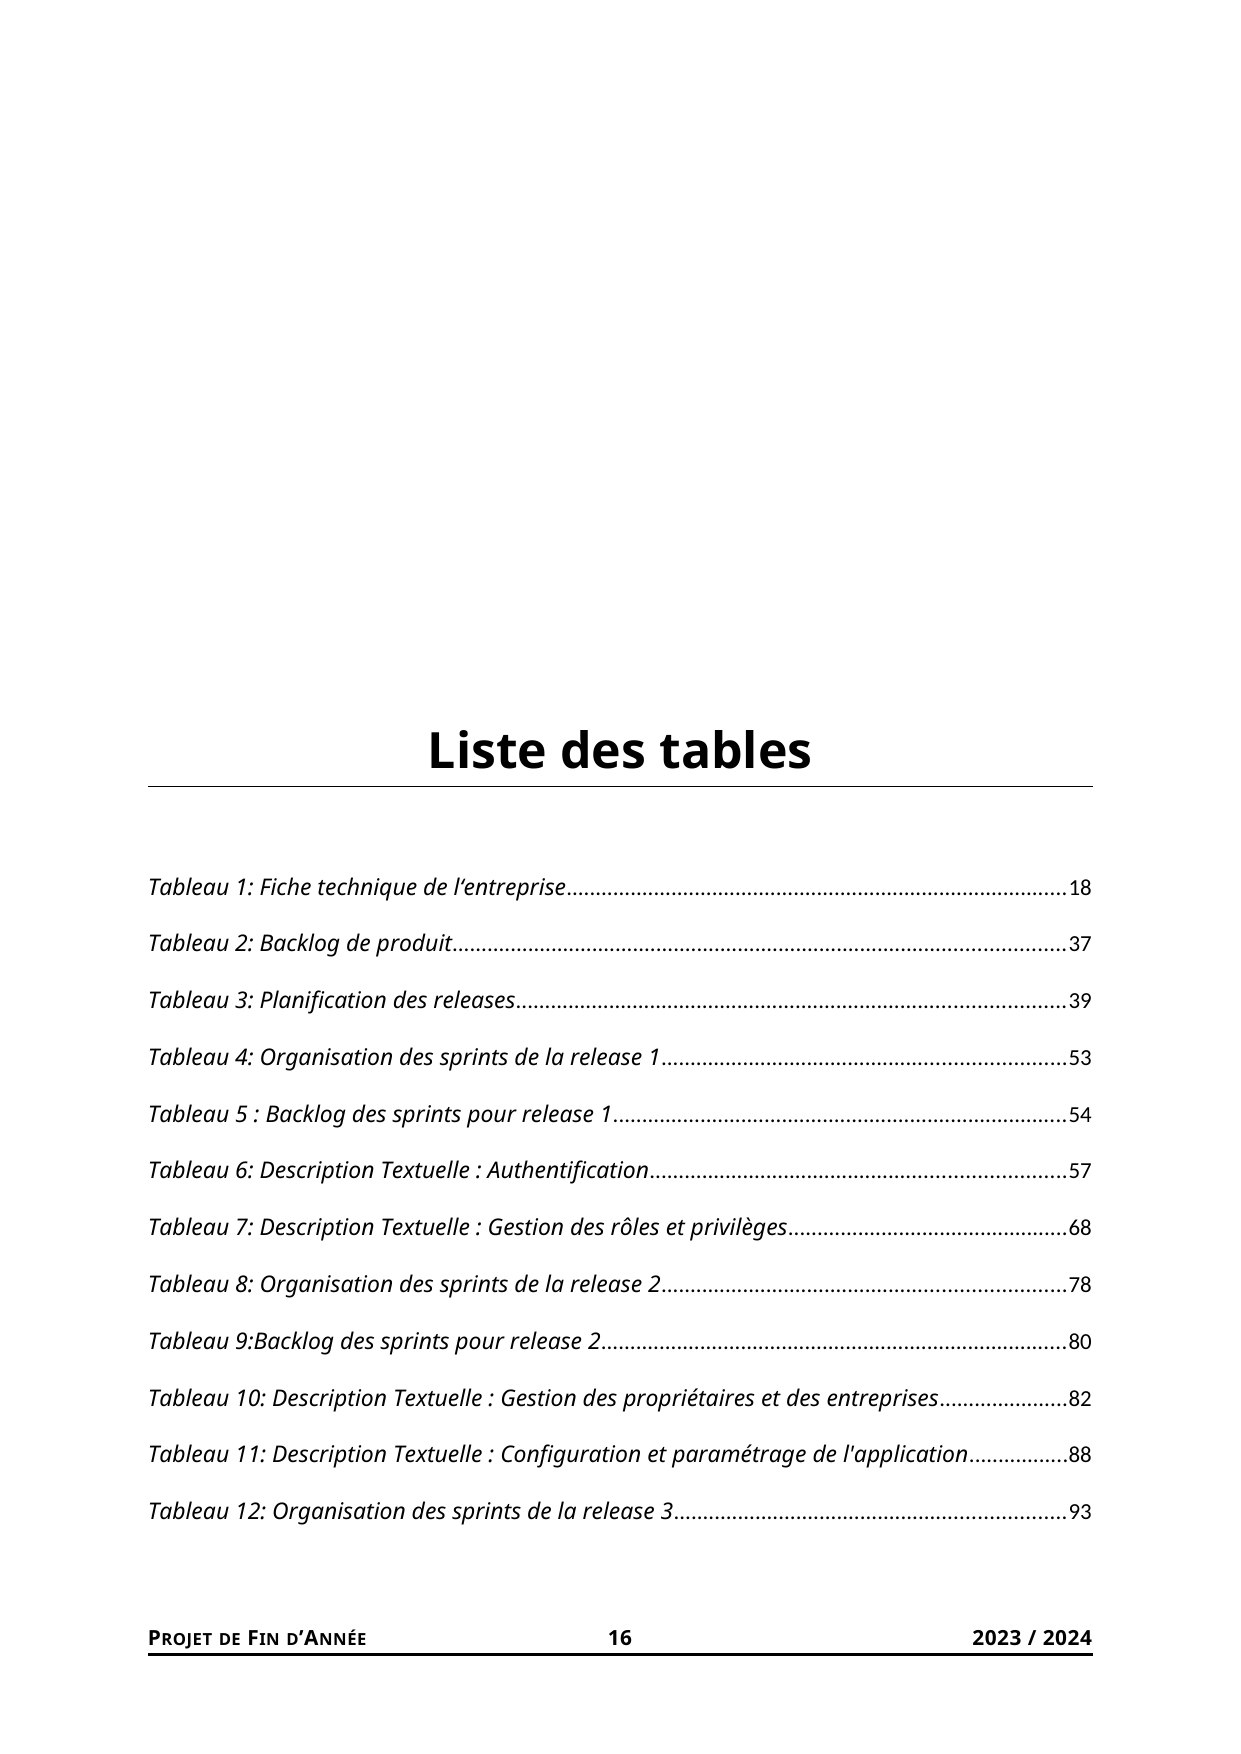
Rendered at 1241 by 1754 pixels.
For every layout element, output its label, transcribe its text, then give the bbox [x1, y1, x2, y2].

text Tableau 5 : Backlog des sprints pour release 1 54 [148, 1098, 1093, 1129]
text Tableau 12: Organisation des sprints de la release 3 93 [148, 1495, 1093, 1526]
text Tableau 8: Organisation des sprints de la release 2 78 [148, 1268, 1093, 1299]
text Liste des tables [148, 715, 1093, 786]
text Tableau 6: Description Textuelle : Authentification 57 [148, 1154, 1093, 1186]
text Tableau 9:Backlog des sprints pour release 2 80 [148, 1325, 1093, 1356]
text Tableau 2: Backlog de produit 37 [148, 927, 1093, 959]
text Tableau 3: Planification des releases 39 [148, 984, 1093, 1015]
text Tableau 11: Description Textuelle : Configuration et paramétrage de l'application 88 [148, 1438, 1093, 1469]
text Tableau 4: Organisation des sprints de la release 1 53 [148, 1041, 1093, 1072]
text Tableau 1: Fiche technique de l‘entreprise 18 [148, 871, 1093, 902]
text Tableau 10: Description Textuelle : Gestion des propriétaires et des entreprises 82 [148, 1382, 1093, 1413]
text Tableau 7: Description Textuelle : Gestion des rôles et privilèges 68 [148, 1211, 1093, 1242]
